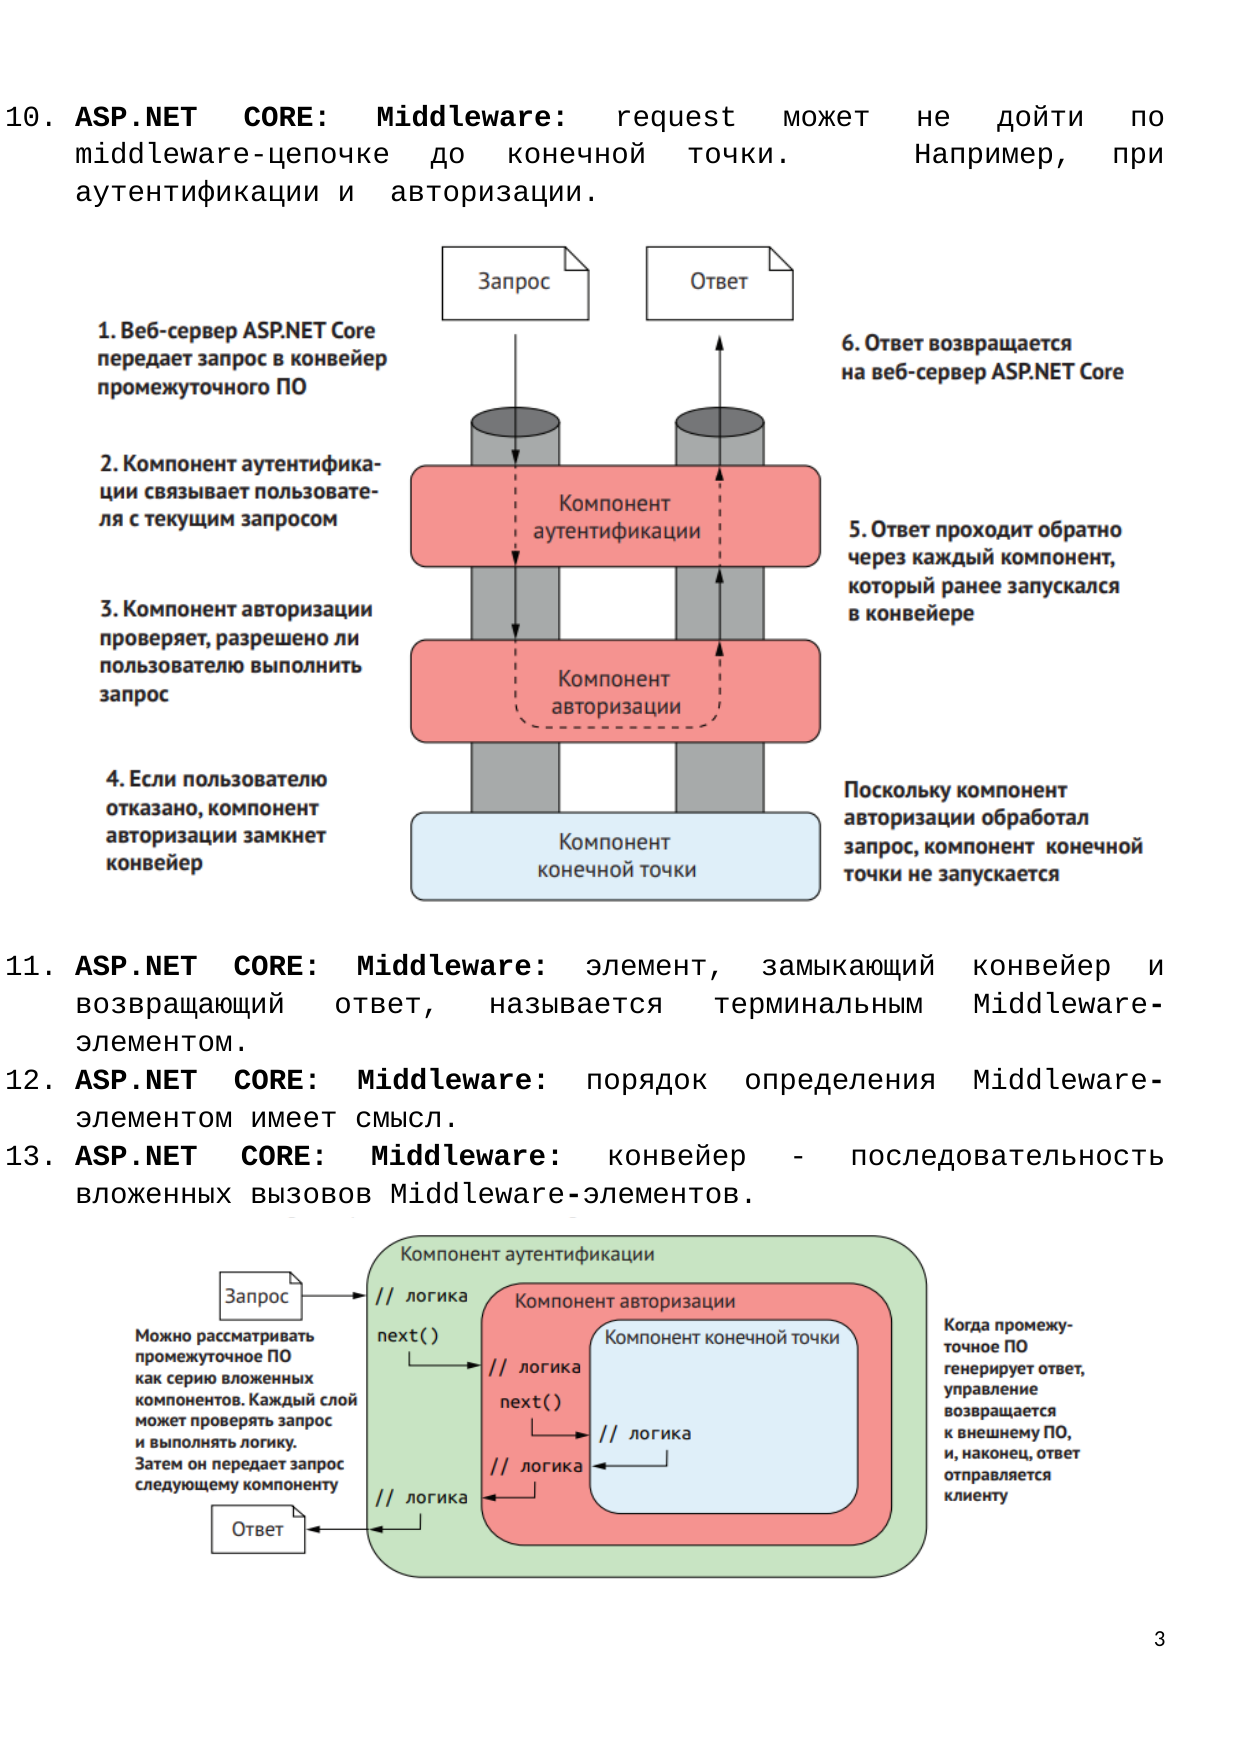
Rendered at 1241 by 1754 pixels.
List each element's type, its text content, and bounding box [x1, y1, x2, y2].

picture [75, 215, 1165, 910]
list ASP.NET CORE: Middleware: конвейер - последовательность вложенных вызовов Middleware-элементов. [75, 1141, 1165, 1212]
picture [114, 1217, 1126, 1594]
list ASP.NET CORE: Middleware: элемент, замыкающий конвейер и возвращающий ответ, называется терминальным Middleware- элементом. [75, 952, 1165, 1060]
list ASP.NET CORE: Middleware: request может не дойти по middleware-цепочке до конечной точки. Например, при аутентификации и авторизации. [75, 102, 1165, 211]
list ASP.NET CORE: Middleware: порядок определения Middleware- элементом имеет смысл. [75, 1065, 1165, 1136]
